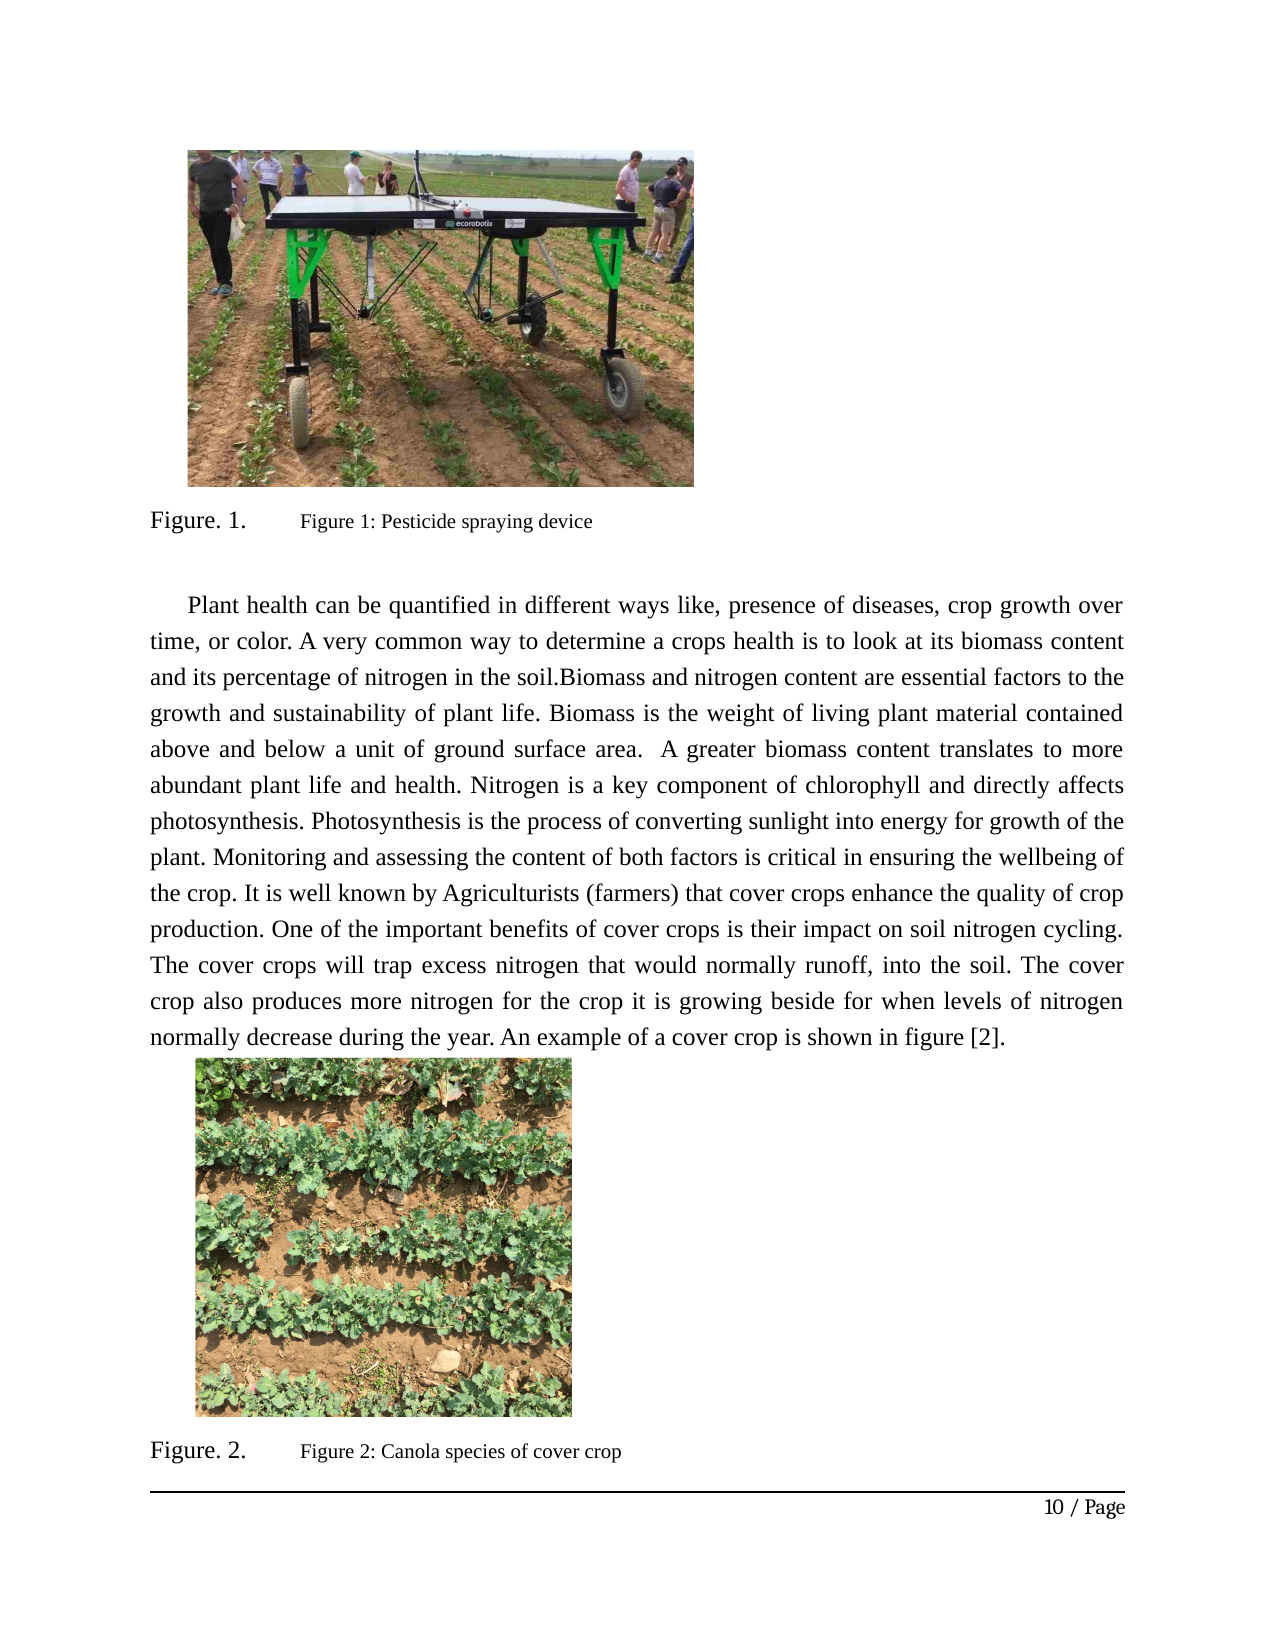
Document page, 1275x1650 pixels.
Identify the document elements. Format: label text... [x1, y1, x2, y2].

text Plant health can be quantified in different ways like, presence of diseases, crop growth over time, or color. A very common way to determine a crops health is to look at its biomass content and its percentage of nitrogen in the soil.Biomass and nitrogen content are essential factors to the growth and sustainability of plant life. Biomass is the weight of living plant material contained above and below a unit of ground surface area. A greater biomass content translates to more abundant plant life and health. Nitrogen is a key component of chlorophyll and directly affects photosynthesis. Photosynthesis is the process of converting sunlight into energy for growth of the plant. Monitoring and assessing the content of both factors is critical in ensuring the wellbeing of the crop. It is well known by Agriculturists (farmers) that cover crops enhance the quality of crop production. One of the important benefits of cover crops is their impact on soil nitrogen cycling. The cover crops will trap excess nitrogen that would normally runoff, into the soil. The cover crop also produces more nitrogen for the crop it is growing beside for when levels of nitrogen normally decrease during the year. An example of a cover crop is shown in figure [2]. [150, 590, 1125, 1050]
picture [187, 150, 694, 487]
picture [196, 1058, 572, 1417]
